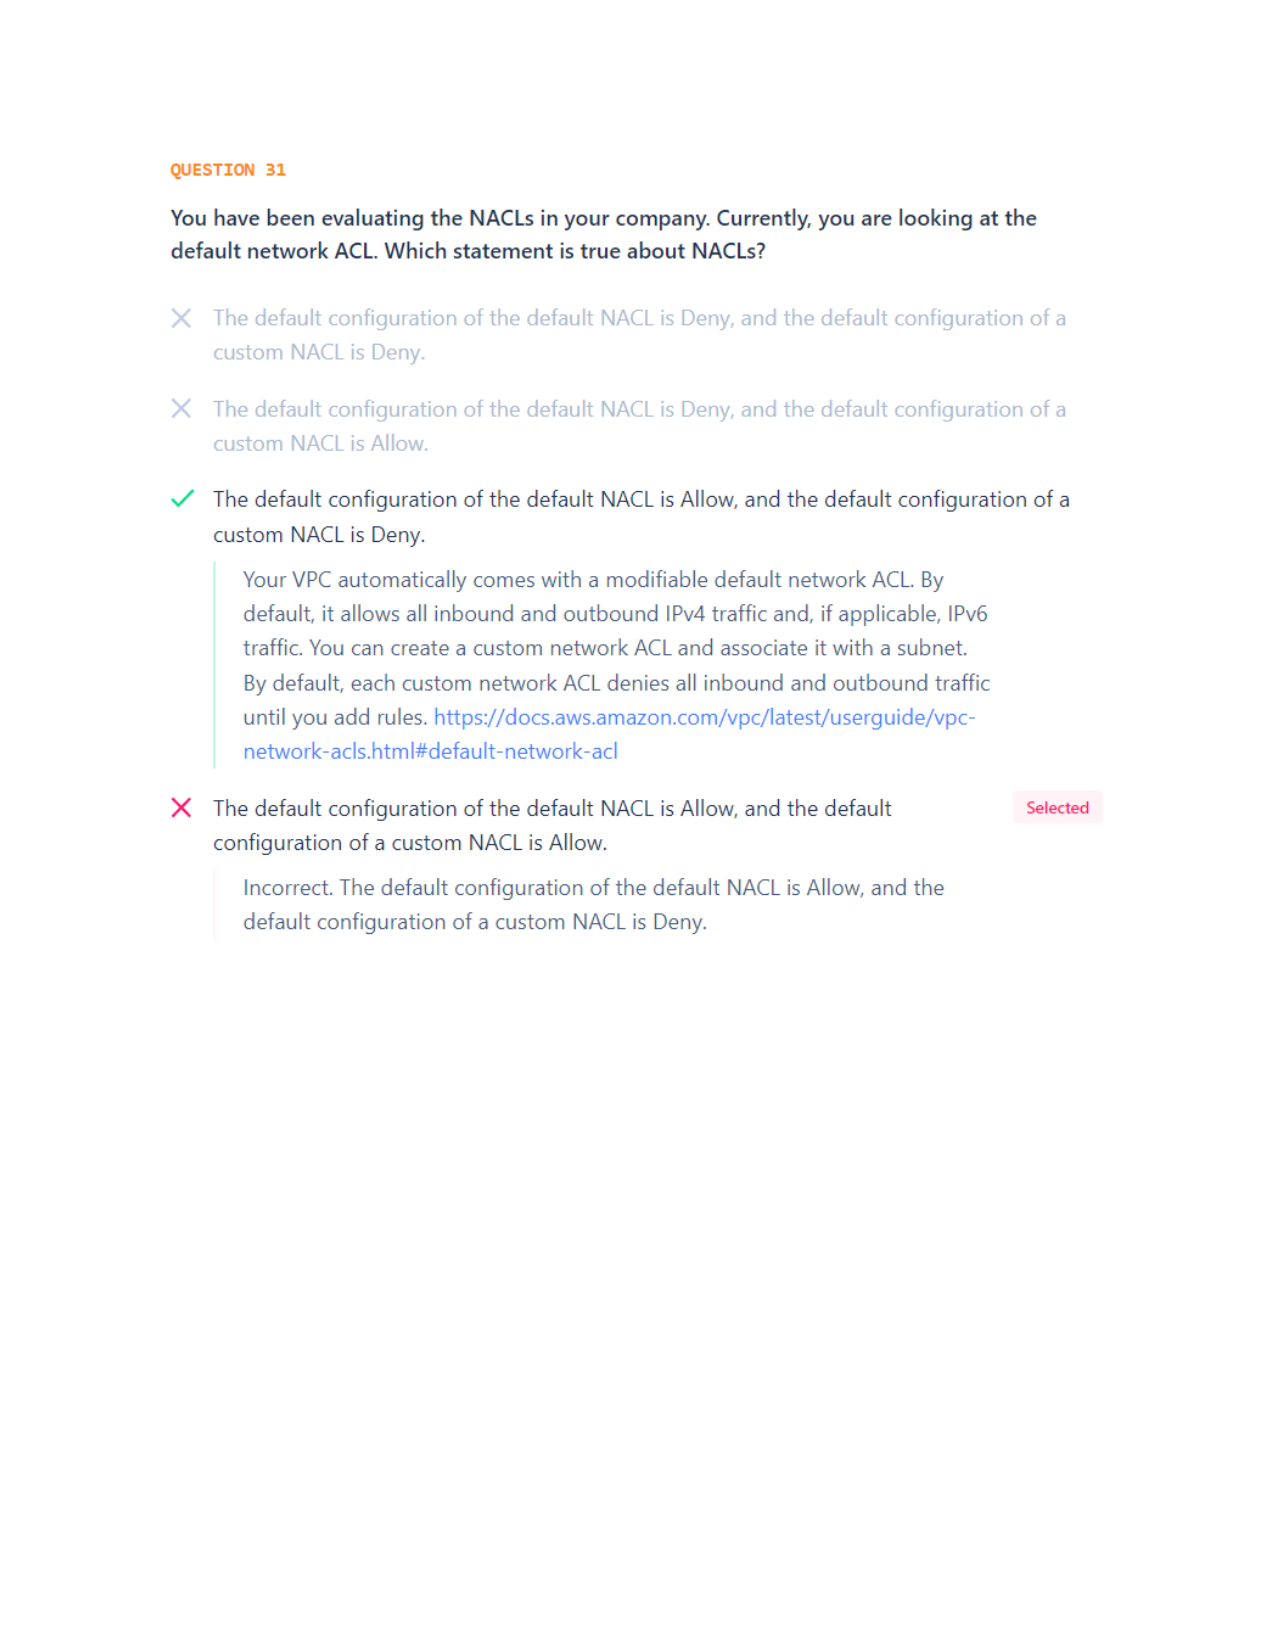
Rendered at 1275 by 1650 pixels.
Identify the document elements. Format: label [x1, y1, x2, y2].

picture [150, 150, 1125, 950]
